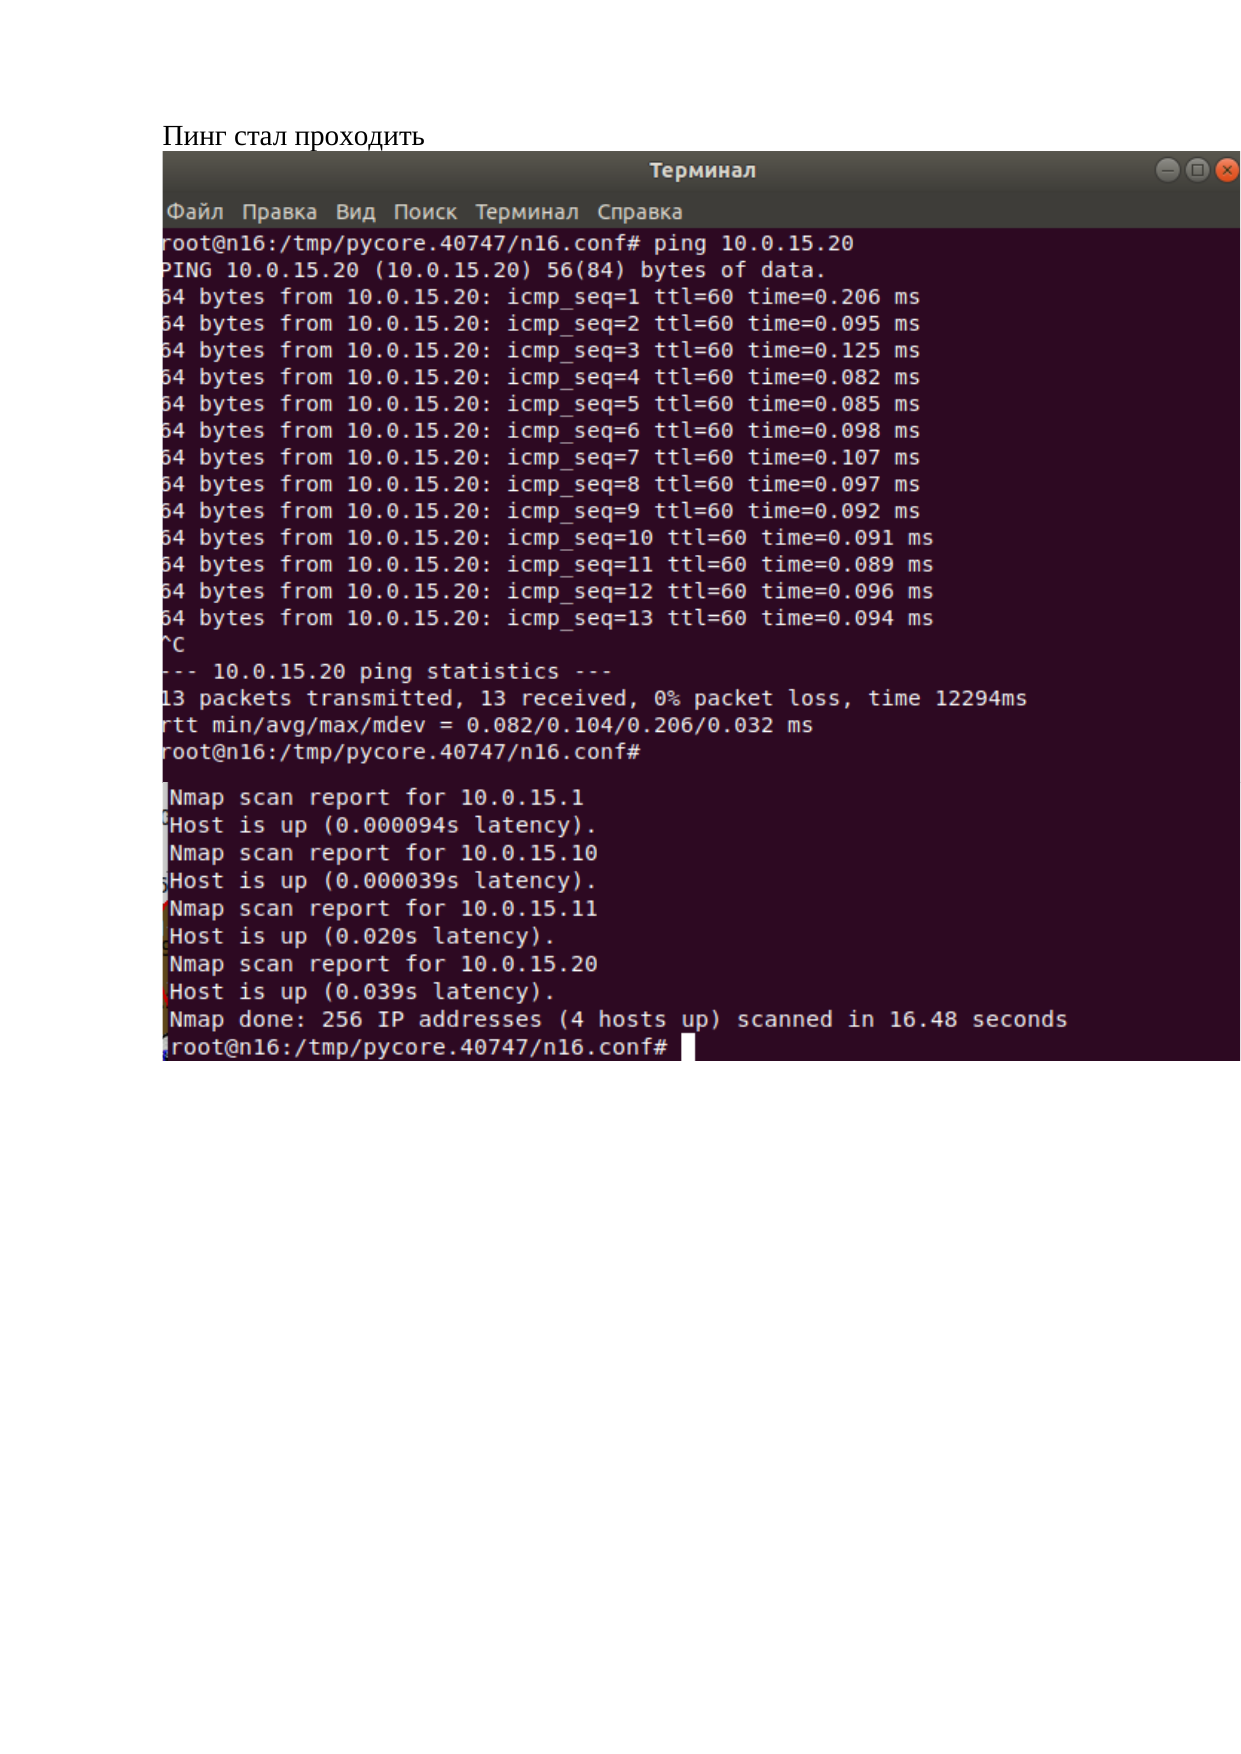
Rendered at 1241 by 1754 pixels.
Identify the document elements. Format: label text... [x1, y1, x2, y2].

picture [162, 151, 1241, 1061]
text Пинг стал проходить [162, 118, 1152, 151]
